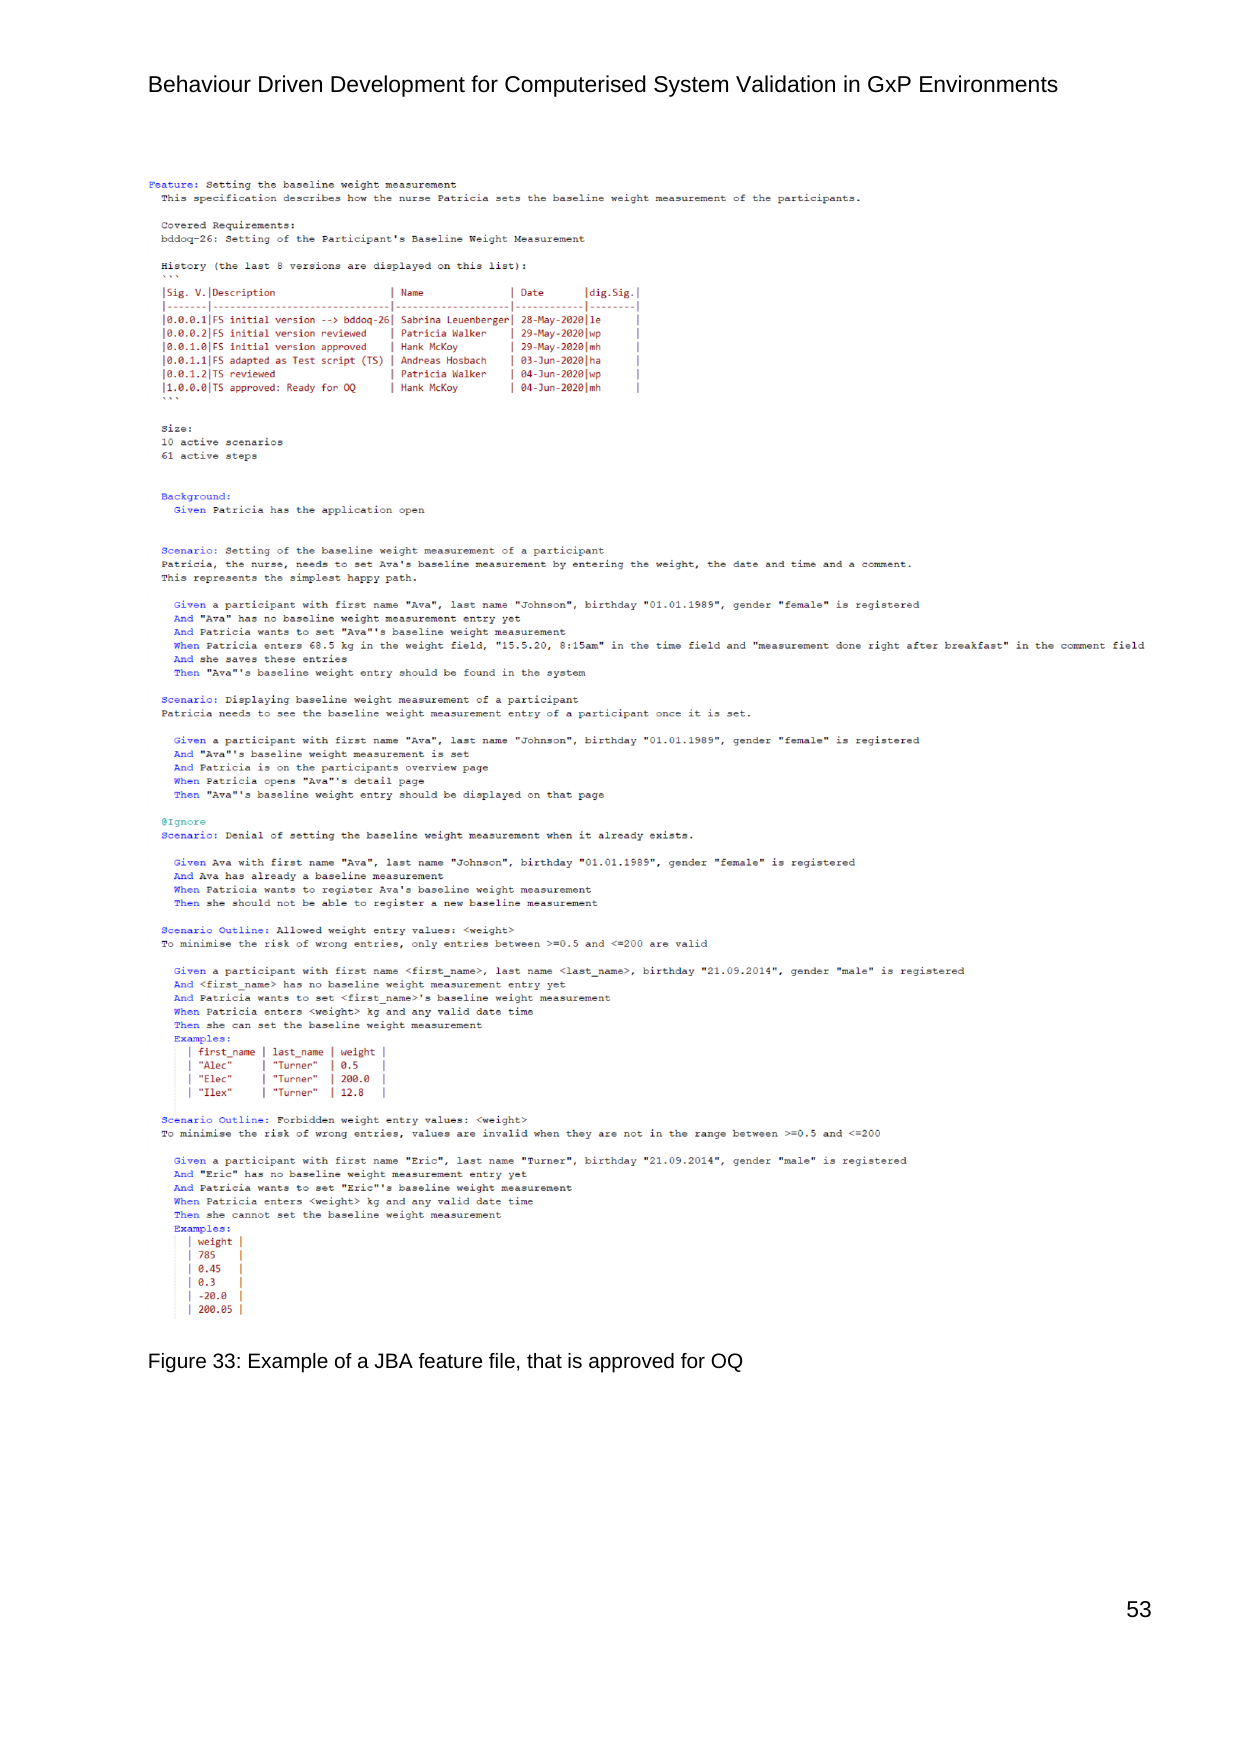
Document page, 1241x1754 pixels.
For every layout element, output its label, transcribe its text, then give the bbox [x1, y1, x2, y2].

text Figure 33: Example of a JBA feature file, that is approved for OQ [148, 1345, 1152, 1374]
picture [147, 177, 1150, 1319]
